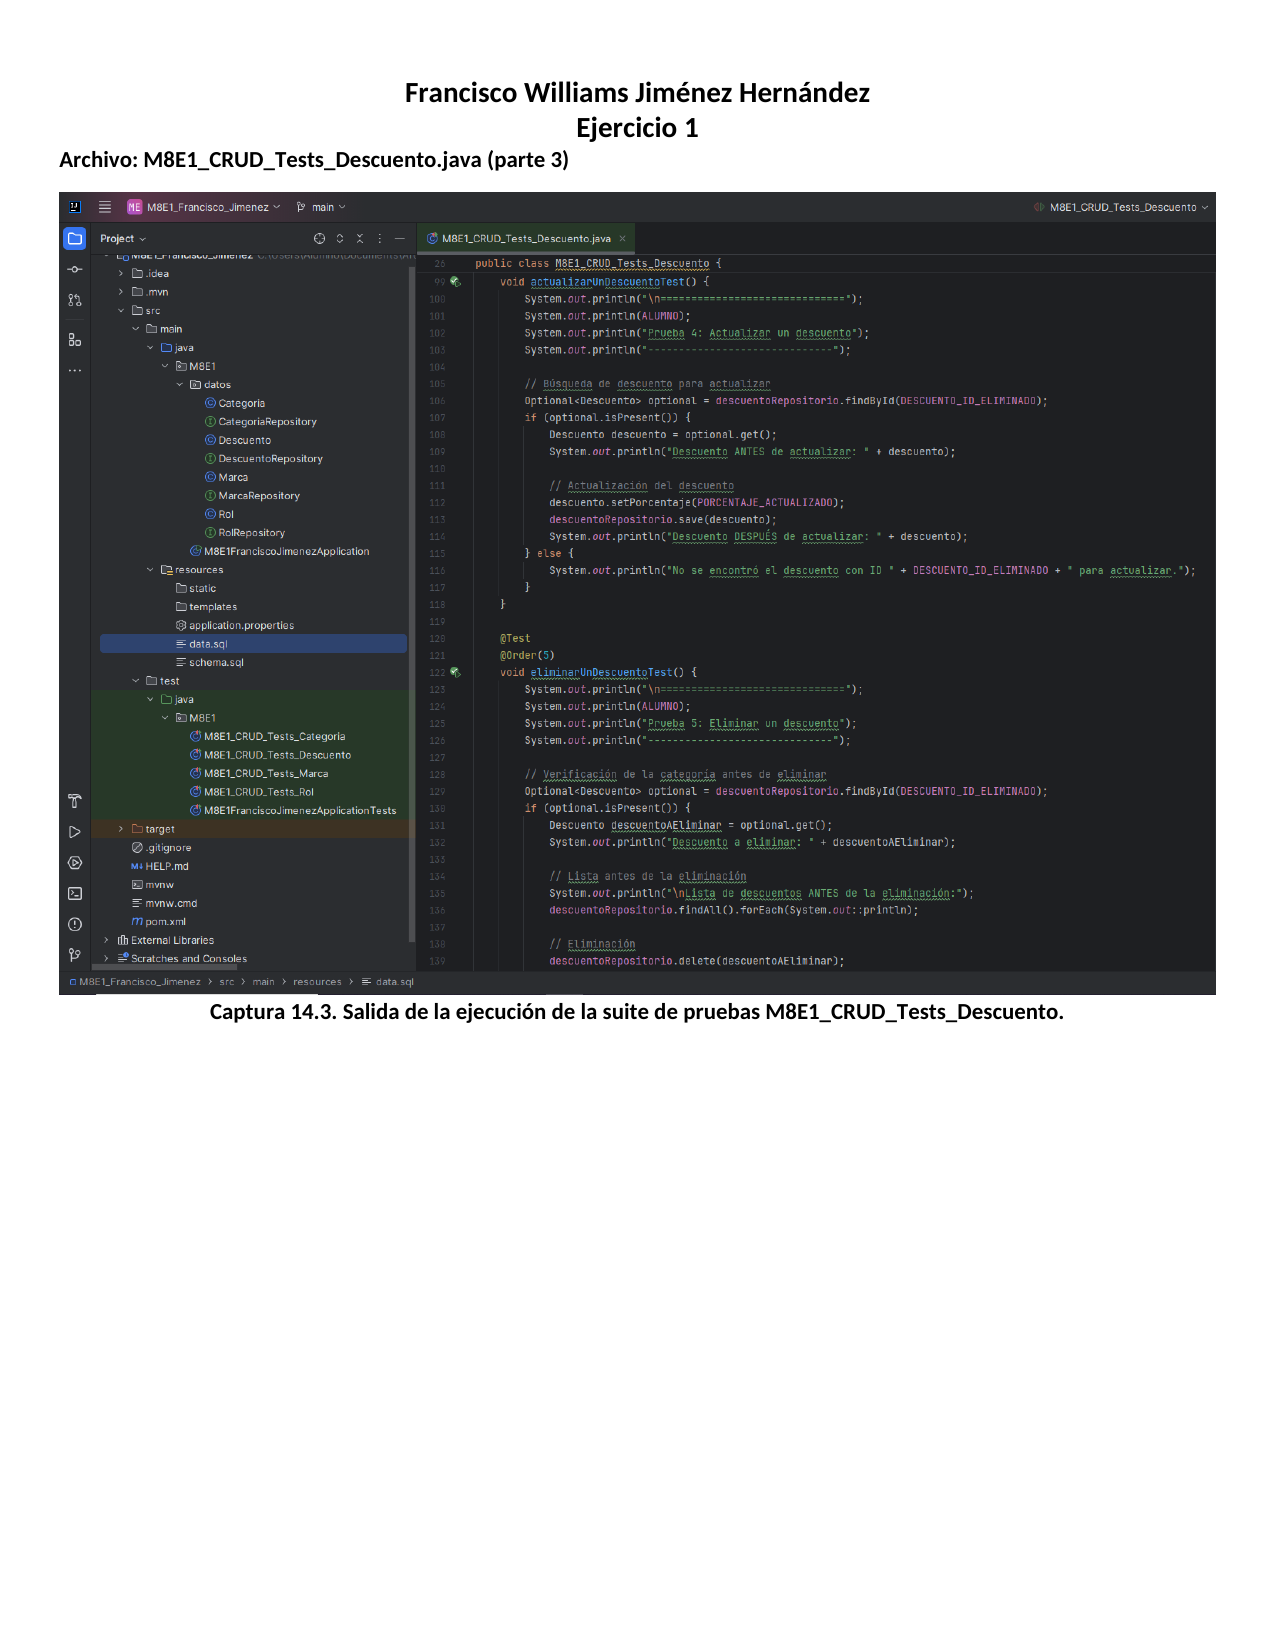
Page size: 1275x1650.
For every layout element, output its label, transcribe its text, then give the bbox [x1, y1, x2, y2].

text Captura 14.3. Salida de la ejecución de la suite de pruebas M8E1_CRUD_Tests_Descuento. [59, 995, 1216, 1025]
text Archivo: M8E1_CRUD_Tests_Descuento.java (parte 3) [59, 145, 1216, 173]
picture [59, 192, 1216, 995]
